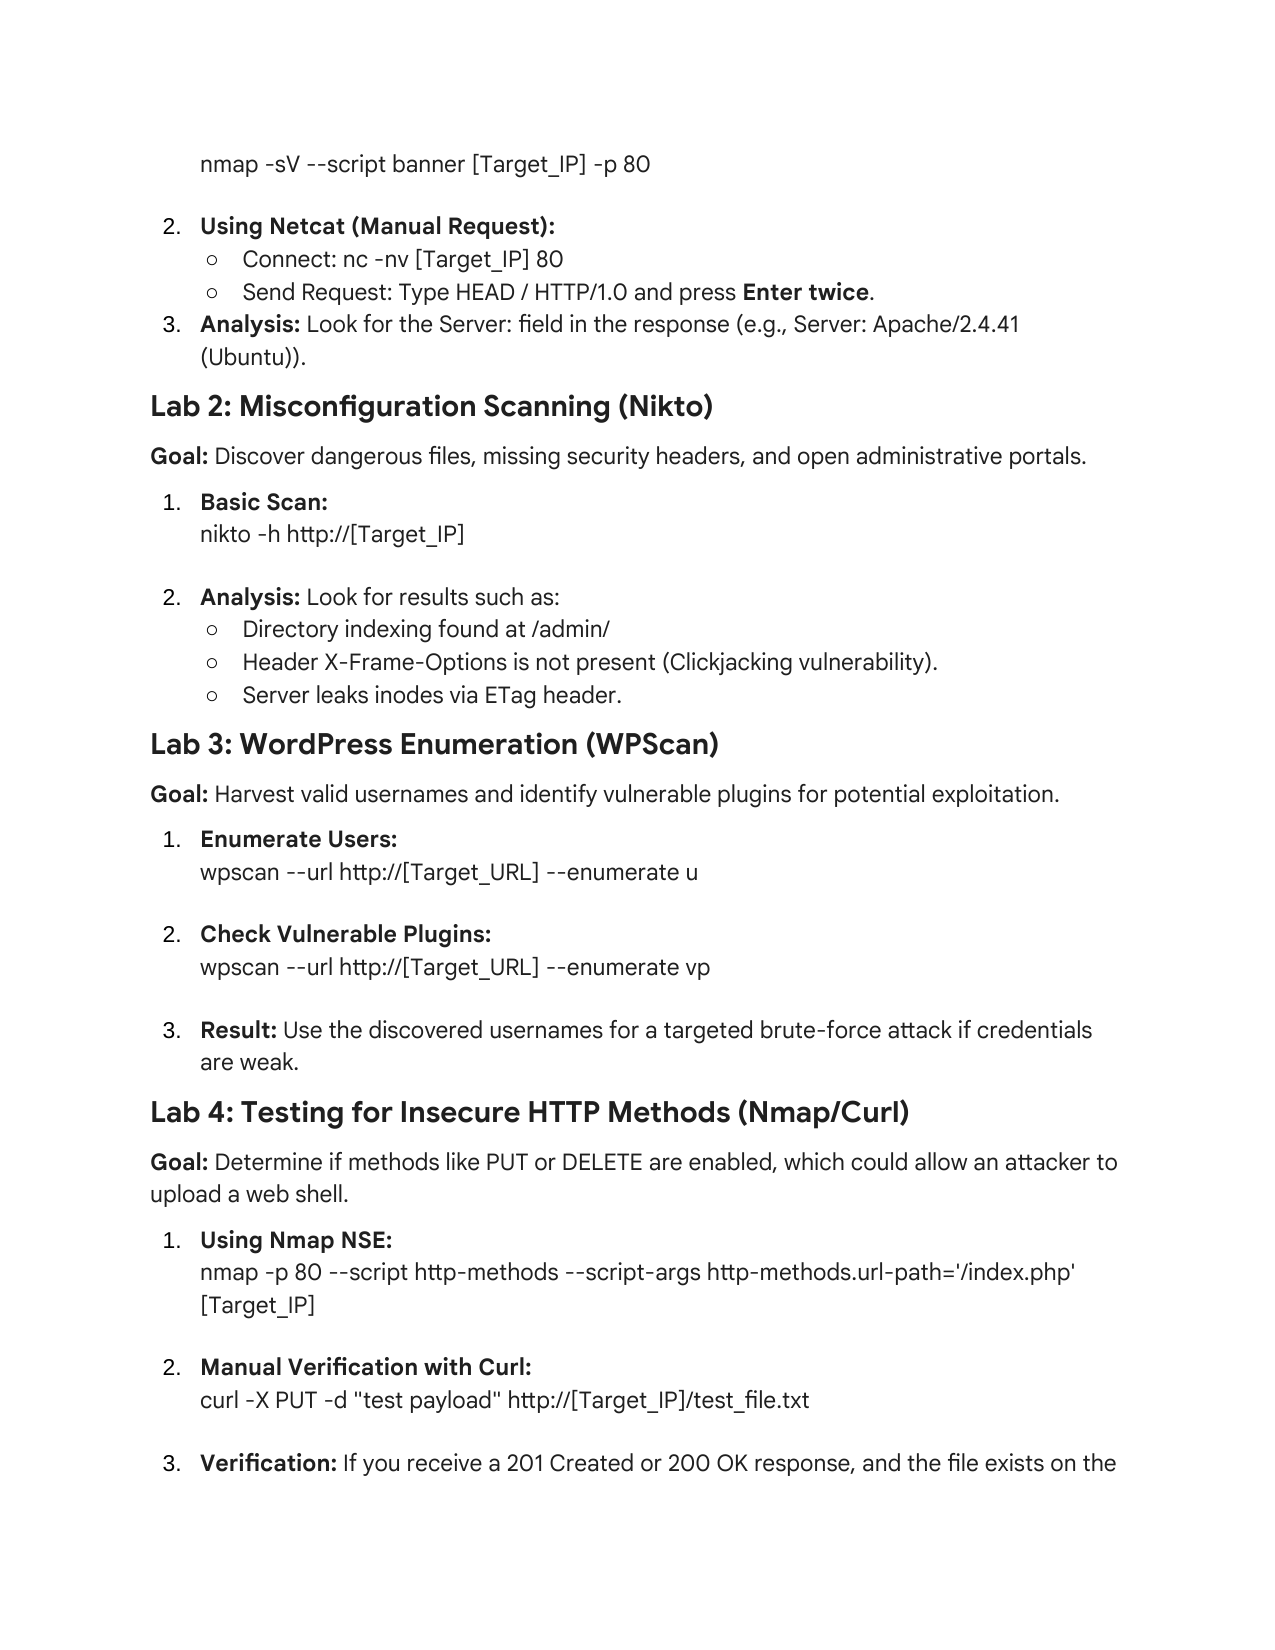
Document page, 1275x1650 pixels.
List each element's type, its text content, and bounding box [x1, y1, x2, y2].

list Using Netcat (Manual Request): [162, 212, 1125, 241]
list Manual Verification with Curl: curl -X PUT -d "test payload" http://[Target_IP]/test_file.txt [162, 1354, 1125, 1445]
text Goal: Harvest valid usernames and identify vulnerable plugins for potential exploitation. [150, 780, 1125, 809]
list Check Vulnerable Plugins: wpscan --url http://[Target_URL] --enumerate vp [162, 921, 1125, 1012]
subtitle Lab 2: Misconfiguration Scanning (Nikto) [150, 388, 1125, 425]
text Goal: Determine if methods like PUT or DELETE are enabled, which could allow an attacker to upload a web shell. [150, 1148, 1125, 1209]
list Result: Use the discovered usernames for a targeted brute-force attack if credentials are weak. [162, 1016, 1125, 1077]
list Using Nmap NSE: nmap -p 80 --script http-methods --script-args http-methods.url-path='/index.php' [Target_IP] [162, 1226, 1125, 1350]
list Analysis: Look for the Server: field in the response (e.g., Server: Apache/2.4.41 (Ubuntu)). [162, 311, 1125, 372]
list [162, 150, 1125, 209]
list Directory indexing found at /admin/ [205, 616, 1125, 644]
list Send Request: Type HEAD / HTTP/1.0 and press Enter twice. [205, 278, 1125, 307]
list Enumerate Users: wpscan --url http://[Target_URL] --enumerate u [162, 826, 1125, 917]
list Basic Scan: nikto -h http://[Target_IP] [162, 488, 1125, 579]
list Server leaks inodes via ETag header. [205, 681, 1125, 710]
list Header X-Frame-Options is not present (Clickjacking vulnerability). [205, 648, 1125, 677]
list Analysis: Look for results such as: [162, 583, 1125, 612]
text Goal: Discover dangerous files, missing security headers, and open administrative portals. [150, 443, 1125, 471]
list Connect: nc -nv [Target_IP] 80 [205, 245, 1125, 274]
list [162, 1449, 1125, 1477]
subtitle Lab 4: Testing for Insecure HTTP Methods (Nmap/Curl) [150, 1094, 1125, 1130]
subtitle Lab 3: WordPress Enumeration (WPScan) [150, 726, 1125, 763]
